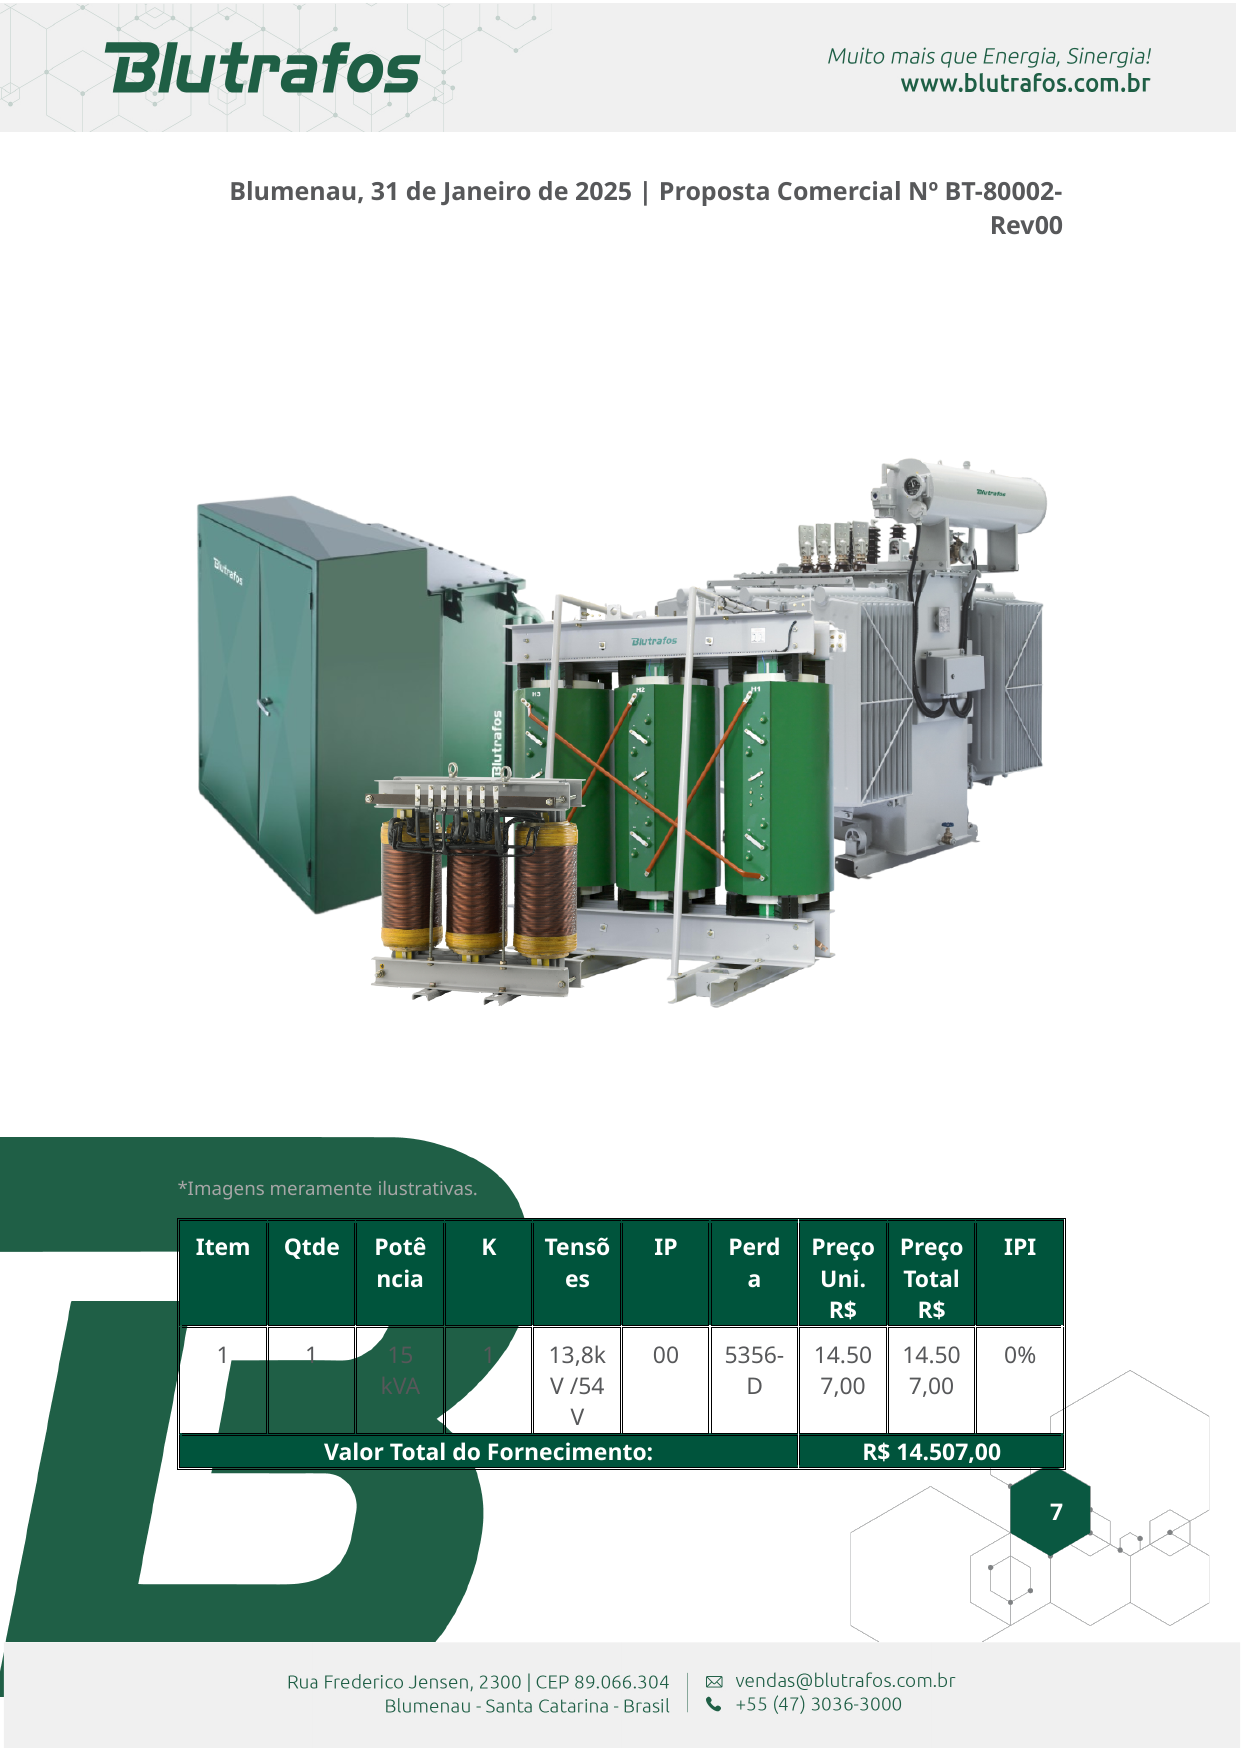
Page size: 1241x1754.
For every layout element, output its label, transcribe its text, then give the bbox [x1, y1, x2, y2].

picture [0, 289, 1241, 1748]
table_header IPI [976, 1221, 1063, 1325]
table_header Preço Total R$ [887, 1219, 976, 1325]
picture [850, 1370, 1065, 1469]
table_header Qtde [267, 1219, 356, 1325]
table_header Perda [710, 1221, 798, 1325]
table_cell 0% [976, 1325, 1064, 1432]
table_cell R$ 14.507,00 [799, 1433, 1063, 1467]
text *Imagens meramente ilustrativas. [177, 1176, 1063, 1201]
table_header Potência [356, 1221, 444, 1325]
table_cell 00 [623, 1328, 708, 1432]
table_cell 1 [269, 1328, 354, 1432]
table_cell 13,8kV /54 V [534, 1328, 620, 1432]
table_cell 1 [446, 1328, 531, 1432]
table_cell 14.507,00 [800, 1328, 886, 1432]
table_cell 1 [179, 1325, 267, 1432]
table_header IP [621, 1219, 710, 1325]
table_header Preço Uni. R$ [799, 1221, 887, 1325]
picture [0, 3, 1236, 132]
table_header Item [180, 1221, 267, 1325]
table_cell Valor Total do Fornecimento: [180, 1433, 798, 1467]
table_cell 14.507,00 [889, 1328, 974, 1432]
table_header K [444, 1219, 533, 1325]
table_cell 15 kVA [357, 1328, 443, 1432]
picture [178, 1219, 530, 1469]
table_header Tensões [533, 1221, 621, 1325]
table_cell 5356-D [712, 1328, 797, 1432]
